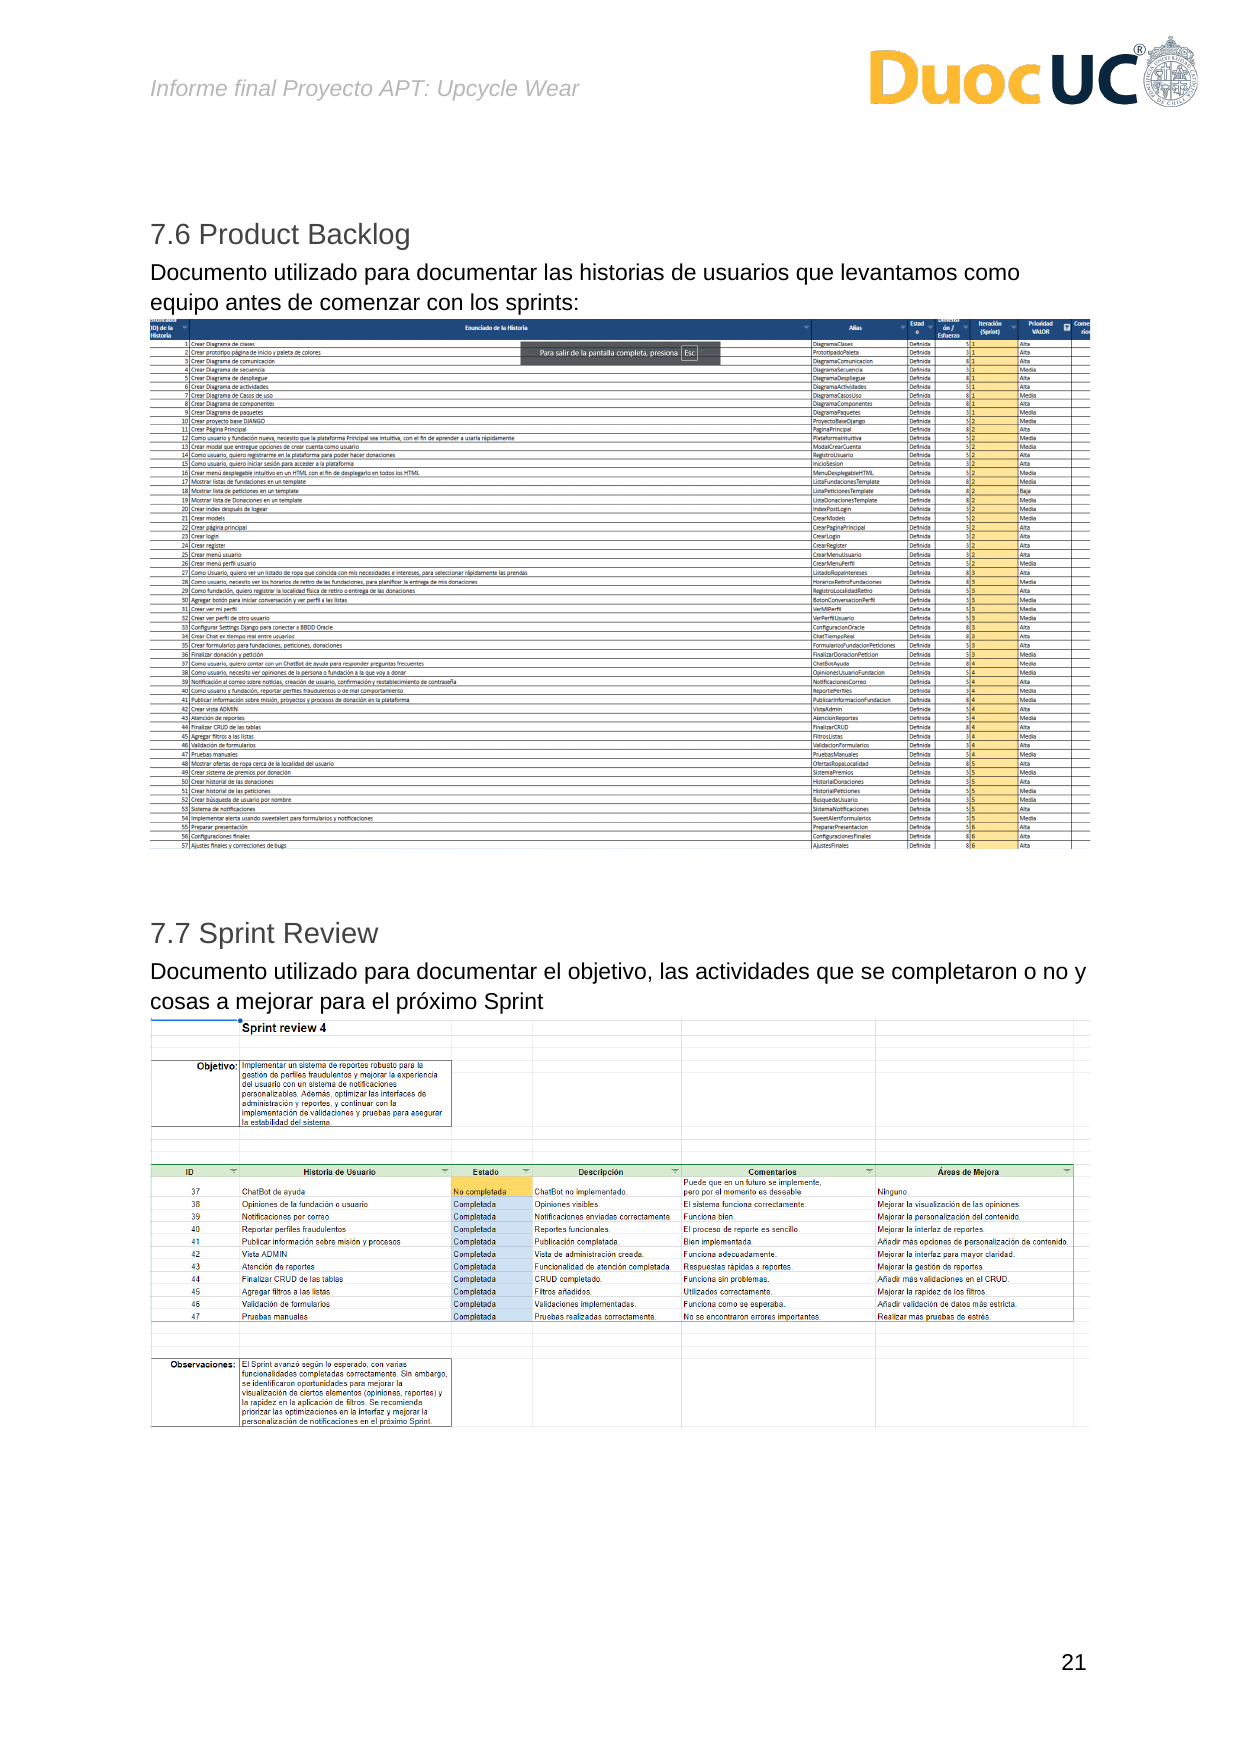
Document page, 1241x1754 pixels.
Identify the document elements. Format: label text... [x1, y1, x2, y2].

picture [870, 36, 1198, 107]
subtitle 7.6 Product Backlog [150, 217, 1090, 250]
text Documento utilizado para documentar el objetivo, las actividades que se completaron o no y cosas a mejorar para el próximo Sprint [150, 958, 1090, 1014]
subtitle 7.7 Sprint Review [150, 916, 1090, 949]
text Documento utilizado para documentar las historias de usuarios que levantamos como equipo antes de comenzar con los sprints: [150, 259, 1090, 315]
picture [150, 1018, 1091, 1429]
picture [150, 319, 1091, 849]
